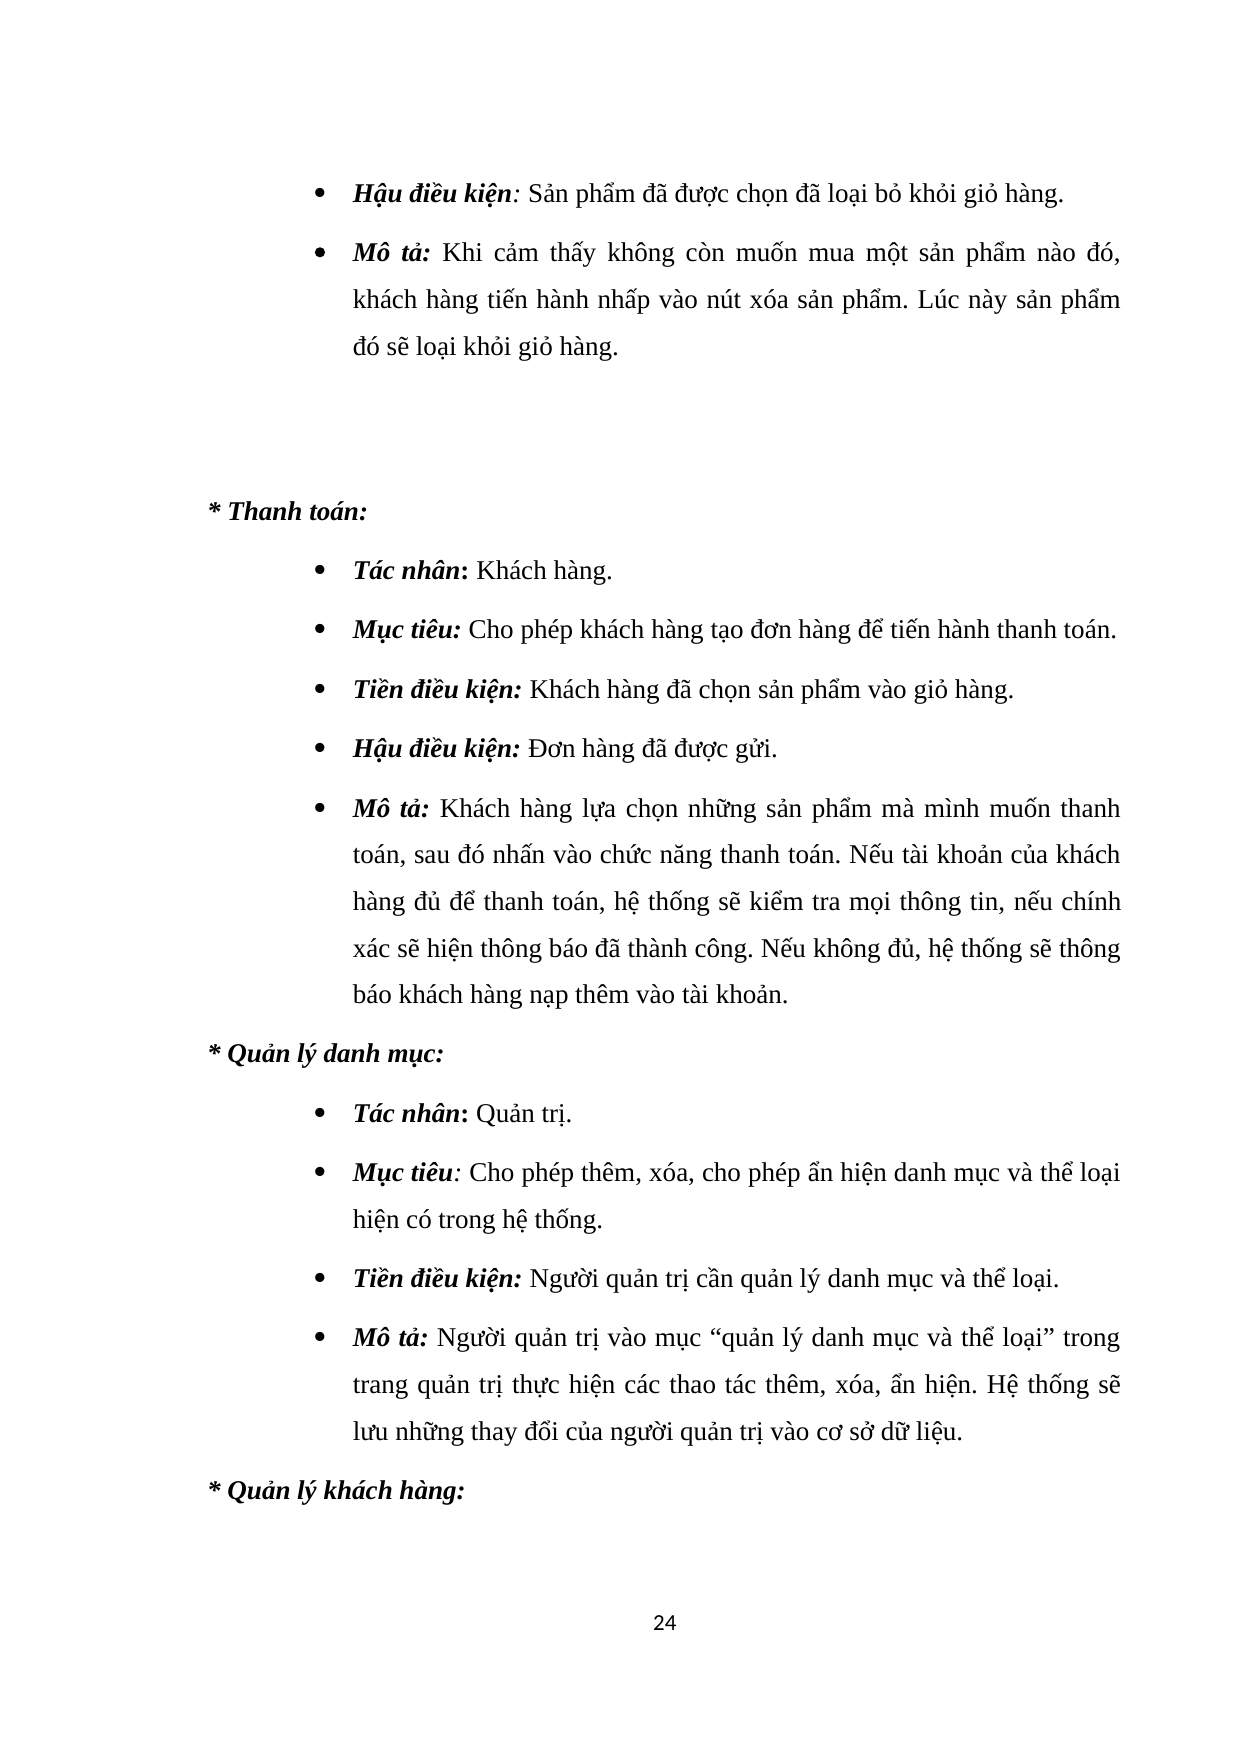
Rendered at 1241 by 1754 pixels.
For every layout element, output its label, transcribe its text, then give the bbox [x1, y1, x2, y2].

list Mô tả: Khách hàng lựa chọn những sản phẩm mà mình muốn thanh toán, sau đó nhấn vào chức năng thanh toán. Nếu tài khoản của khách hàng đủ để thanh toán, hệ thống sẽ kiểm tra mọi thông tin, nếu chính xác sẽ hiện thông báo đã thành công. Nếu không đủ, hệ thống sẽ thông báo khách hàng nạp thêm vào tài khoản. [315, 792, 1122, 1009]
list Mục tiêu: Cho phép khách hàng tạo đơn hàng để tiến hành thanh toán. [315, 613, 1122, 645]
list Tác nhân: Khách hàng. [315, 554, 1122, 585]
list Mô tả: Người quản trị vào mục “quản lý danh mục và thể loại” trong trang quản trị thực hiện các thao tác thêm, xóa, ẩn hiện. Hệ thống sẽ lưu những thay đổi của người quản trị vào cơ sở dữ liệu. [315, 1321, 1122, 1446]
list Mô tả: Khi cảm thấy không còn muốn mua một sản phẩm nào đó, khách hàng tiến hành nhấp vào nút xóa sản phẩm. Lúc này sản phẩm đó sẽ loại khỏi giỏ hàng. [315, 237, 1122, 361]
text * Thanh toán: [207, 495, 1122, 526]
list Tiền điều kiện: Người quản trị cần quản lý danh mục và thể loại. [315, 1262, 1122, 1293]
list Tác nhân: Quản trị. [315, 1097, 1122, 1128]
list Hậu điều kiện: Sản phẩm đã được chọn đã loại bỏ khỏi giỏ hàng. [315, 177, 1122, 208]
text * Quản lý khách hàng: [207, 1474, 1122, 1505]
list Mục tiêu: Cho phép thêm, xóa, cho phép ẩn hiện danh mục và thể loại hiện có trong hệ thống. [315, 1156, 1122, 1234]
list Hậu điều kiện: Đơn hàng đã được gửi. [315, 732, 1122, 763]
text * Quản lý danh mục: [207, 1038, 1122, 1069]
list Tiền điều kiện: Khách hàng đã chọn sản phẩm vào giỏ hàng. [315, 673, 1122, 704]
